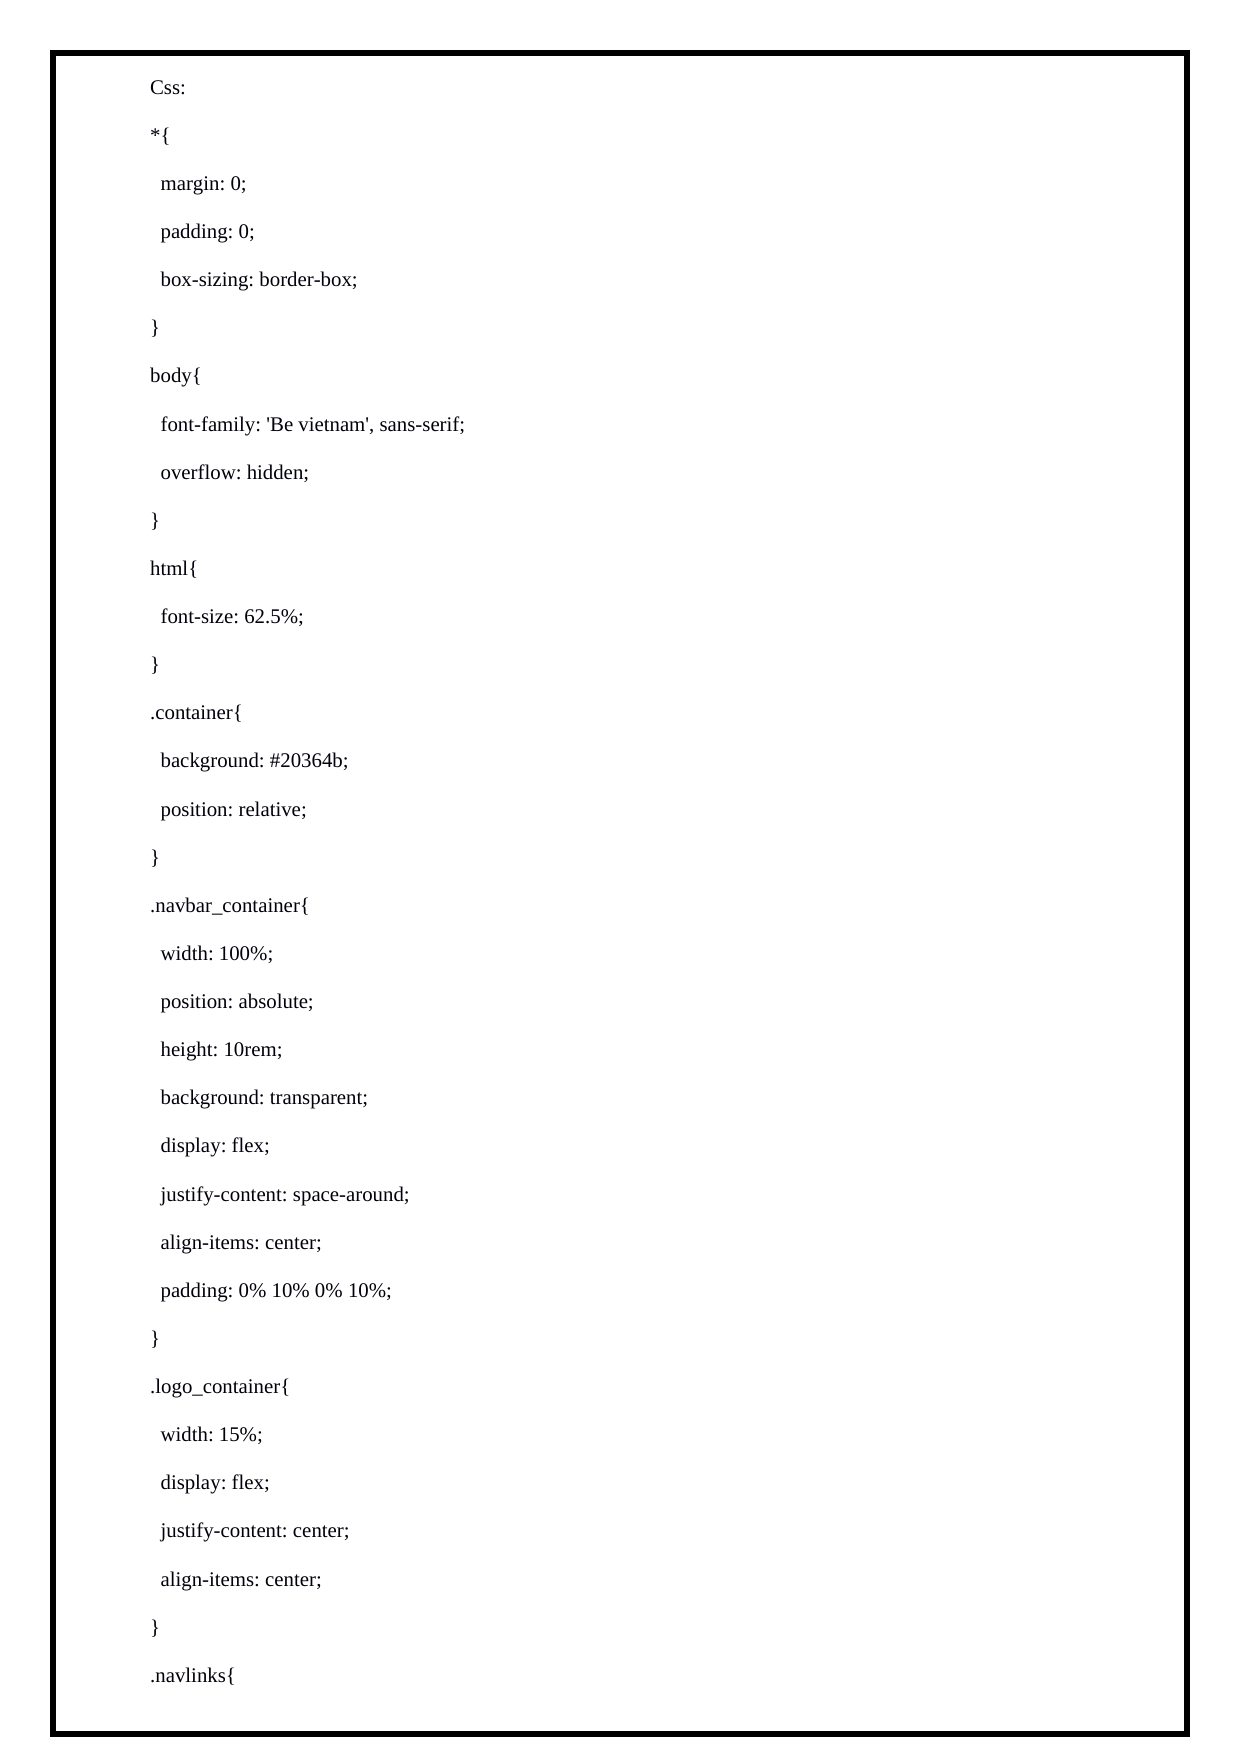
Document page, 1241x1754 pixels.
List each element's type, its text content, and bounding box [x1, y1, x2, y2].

text } [150, 1614, 1092, 1639]
text *{ [150, 123, 1092, 147]
text position: absolute; [150, 989, 1092, 1013]
text } [150, 1326, 1092, 1350]
text .navlinks{ [150, 1663, 1092, 1687]
text html{ [150, 556, 1092, 580]
text height: 10rem; [150, 1037, 1092, 1061]
text } [150, 652, 1092, 676]
text justify-content: center; [150, 1518, 1092, 1542]
text background: transparent; [150, 1085, 1092, 1109]
text .logo_container{ [150, 1374, 1092, 1398]
text display: flex; [150, 1470, 1092, 1494]
text width: 15%; [150, 1422, 1092, 1446]
text body{ [150, 363, 1092, 387]
text justify-content: space-around; [150, 1181, 1092, 1206]
text .navbar_container{ [150, 893, 1092, 917]
text padding: 0% 10% 0% 10%; [150, 1278, 1092, 1302]
text align-items: center; [150, 1229, 1092, 1254]
text box-sizing: border-box; [150, 267, 1092, 291]
text background: #20364b; [150, 748, 1092, 772]
text } [150, 844, 1092, 869]
text margin: 0; [150, 171, 1092, 195]
text overflow: hidden; [150, 459, 1092, 484]
text .container{ [150, 700, 1092, 724]
text align-items: center; [150, 1566, 1092, 1591]
text font-family: 'Be vietnam', sans-serif; [150, 411, 1092, 436]
text position: relative; [150, 796, 1092, 821]
text padding: 0; [150, 219, 1092, 243]
text Css: [150, 74, 1092, 99]
text } [150, 508, 1092, 532]
text display: flex; [150, 1133, 1092, 1157]
text } [150, 315, 1092, 339]
text width: 100%; [150, 941, 1092, 965]
text font-size: 62.5%; [150, 604, 1092, 628]
